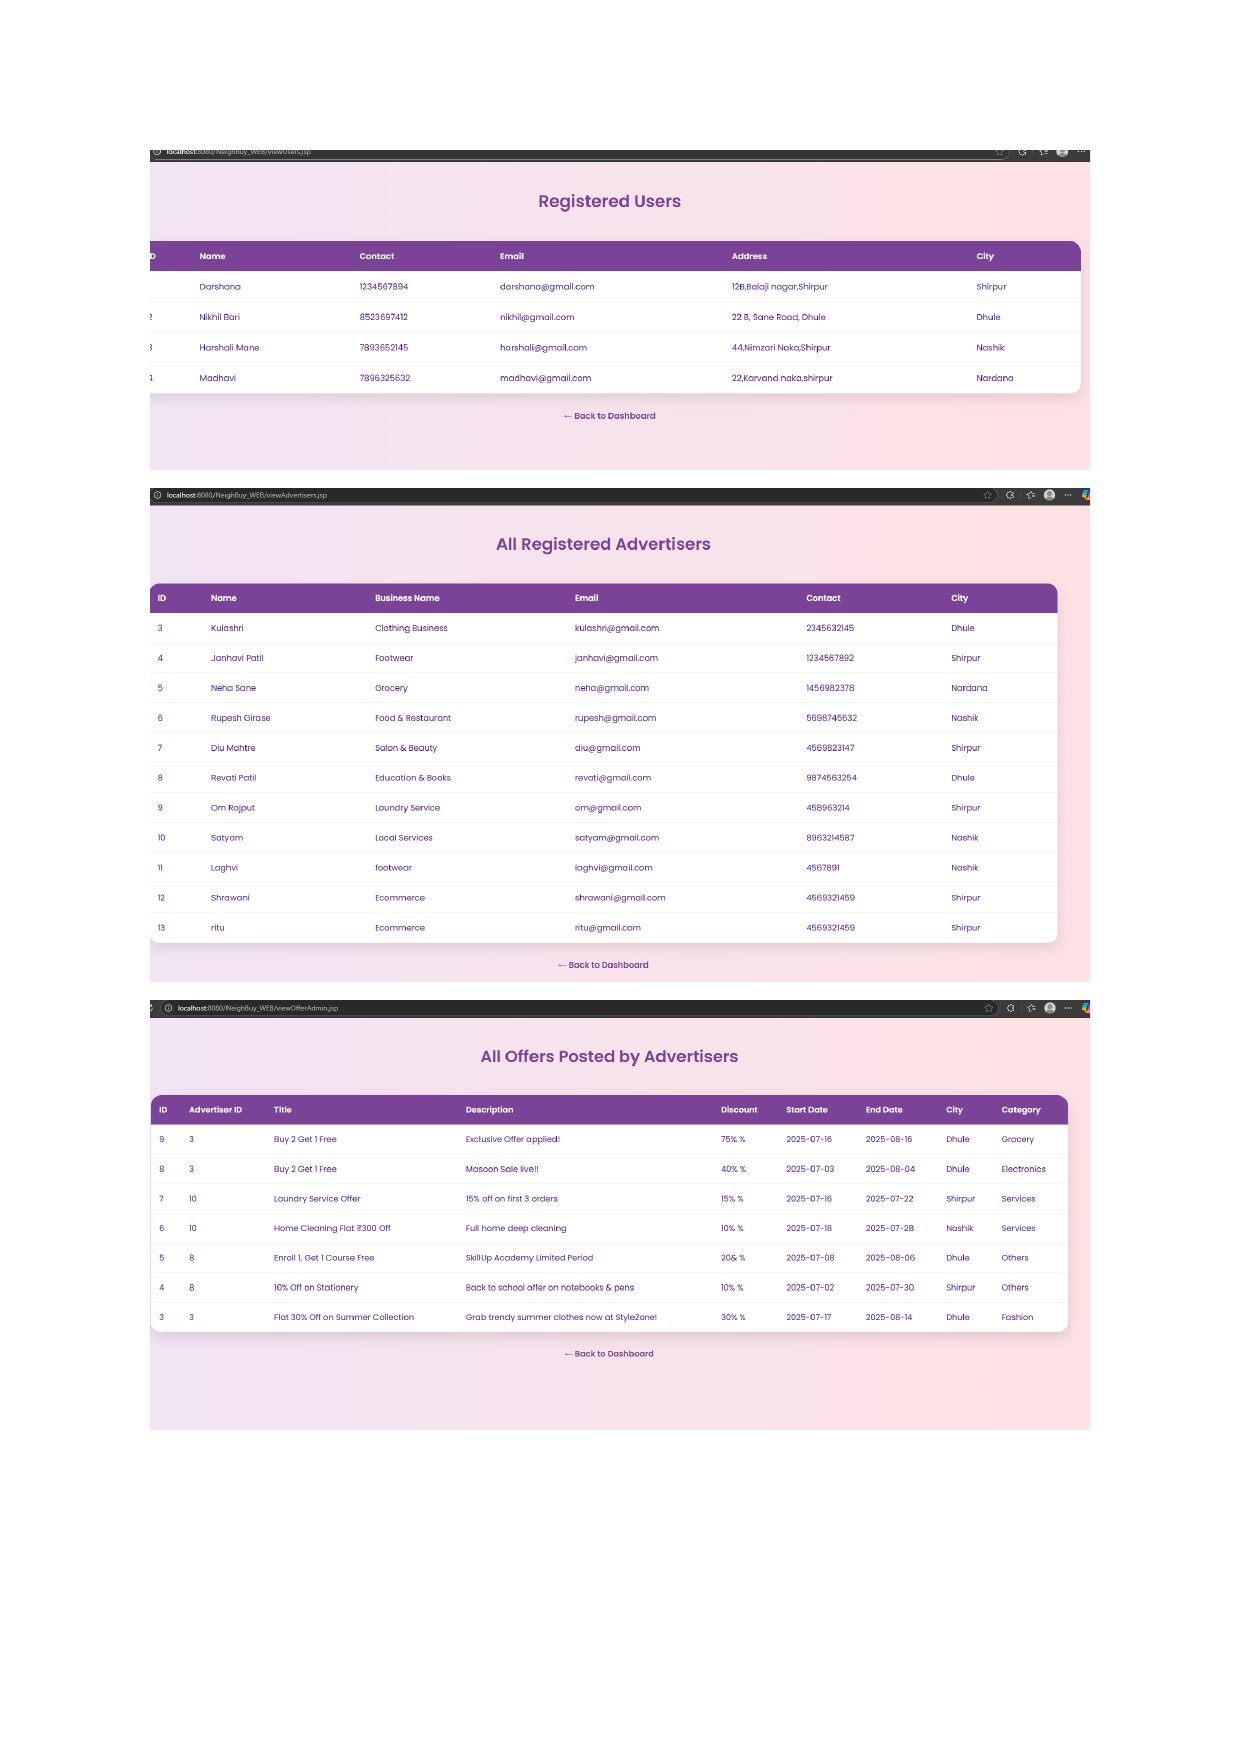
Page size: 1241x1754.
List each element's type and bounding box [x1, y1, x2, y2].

picture [150, 488, 1091, 982]
picture [150, 1000, 1091, 1430]
picture [150, 150, 1091, 470]
